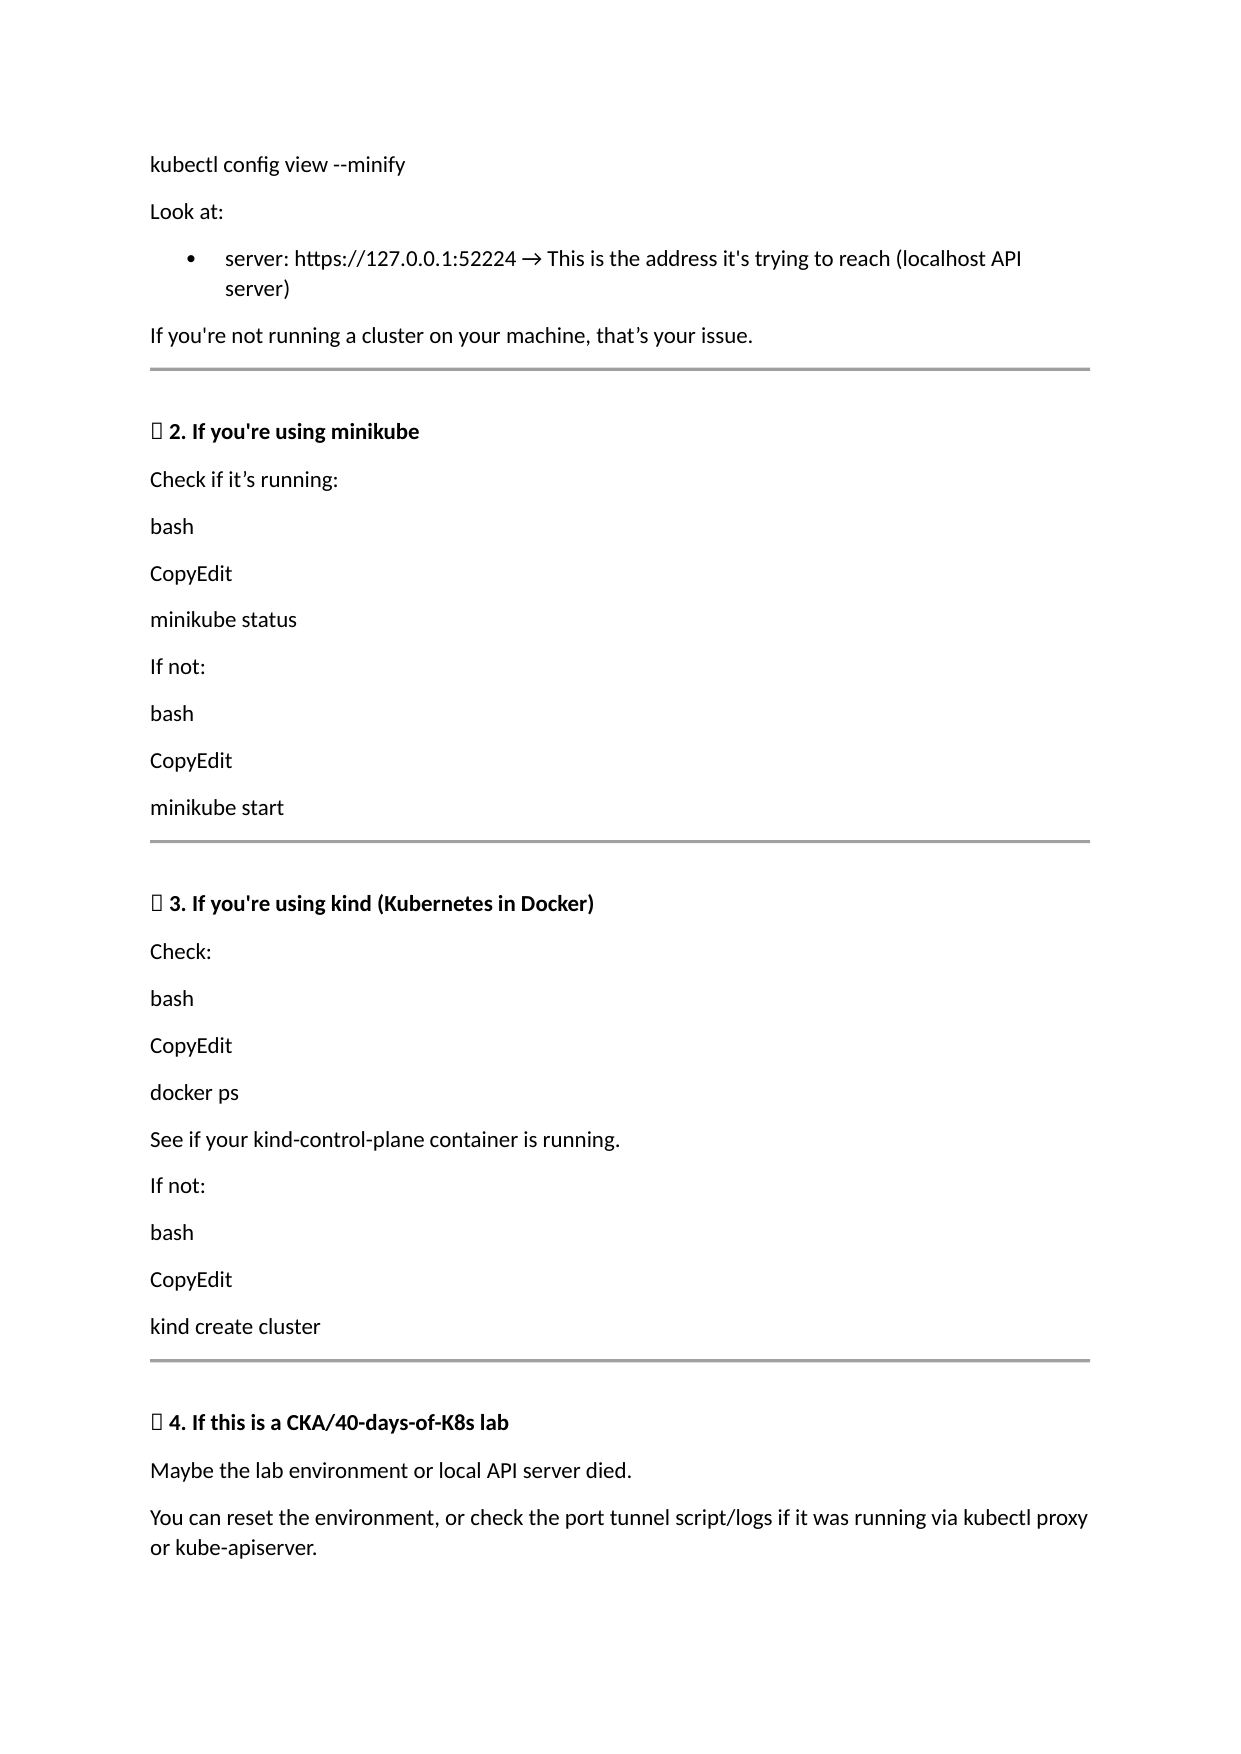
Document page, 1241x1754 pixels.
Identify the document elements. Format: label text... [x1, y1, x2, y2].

text If not: [150, 652, 1090, 681]
text Check if it’s running: [150, 465, 1090, 493]
text ✅ 4. If this is a CKA/40-days-of-K8s lab [150, 1406, 1090, 1437]
text minikube start [150, 793, 1090, 821]
text bash [150, 512, 1090, 540]
text You can reset the environment, or check the port tunnel script/logs if it was running via kubectl proxy or kube-apiserver. [150, 1503, 1090, 1562]
text CopyEdit [150, 1031, 1090, 1059]
text minikube status [150, 606, 1090, 634]
text If you're not running a cluster on your machine, that’s your issue. [150, 321, 1090, 349]
text Check: [150, 937, 1090, 965]
text CopyEdit [150, 746, 1090, 774]
text ✅ 3. If you're using kind (Kubernetes in Docker) [150, 887, 1090, 918]
text See if your kind-control-plane container is running. [150, 1125, 1090, 1153]
text Look at: [150, 197, 1090, 225]
text docker ps [150, 1078, 1090, 1106]
text CopyEdit [150, 559, 1090, 587]
text Maybe the lab environment or local API server died. [150, 1456, 1090, 1484]
list server: https://127.0.0.1:52224 → This is the address it's trying to reach (localhost API server) [187, 244, 1090, 302]
text bash [150, 699, 1090, 727]
text CopyEdit [150, 1265, 1090, 1293]
text bash [150, 1218, 1090, 1247]
text kind create cluster [150, 1312, 1090, 1340]
text If not: [150, 1172, 1090, 1200]
text ✅ 2. If you're using minikube [150, 414, 1090, 446]
text bash [150, 984, 1090, 1012]
text kubectl config view --minify [150, 150, 1090, 178]
